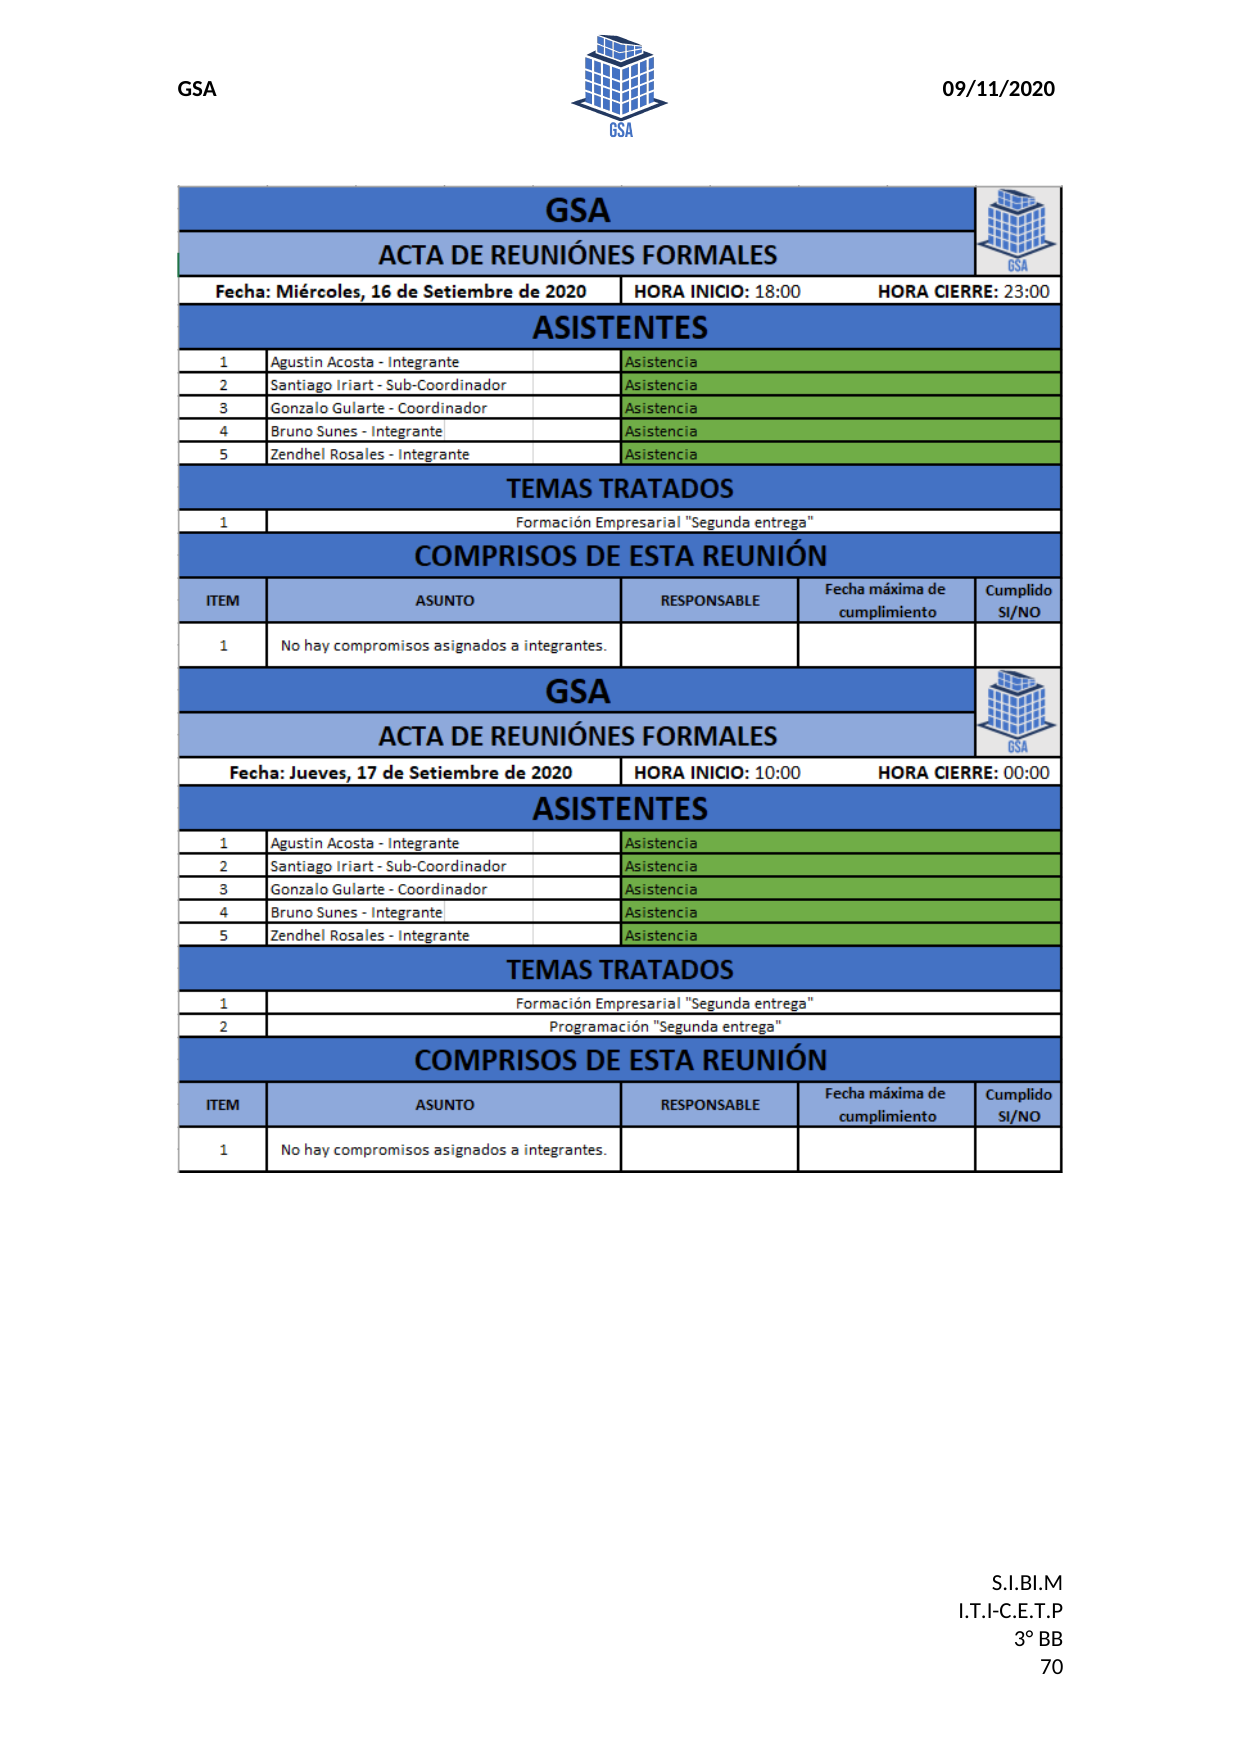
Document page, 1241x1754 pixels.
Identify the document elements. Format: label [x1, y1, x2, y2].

picture [568, 34, 672, 138]
picture [177, 185, 1063, 1173]
